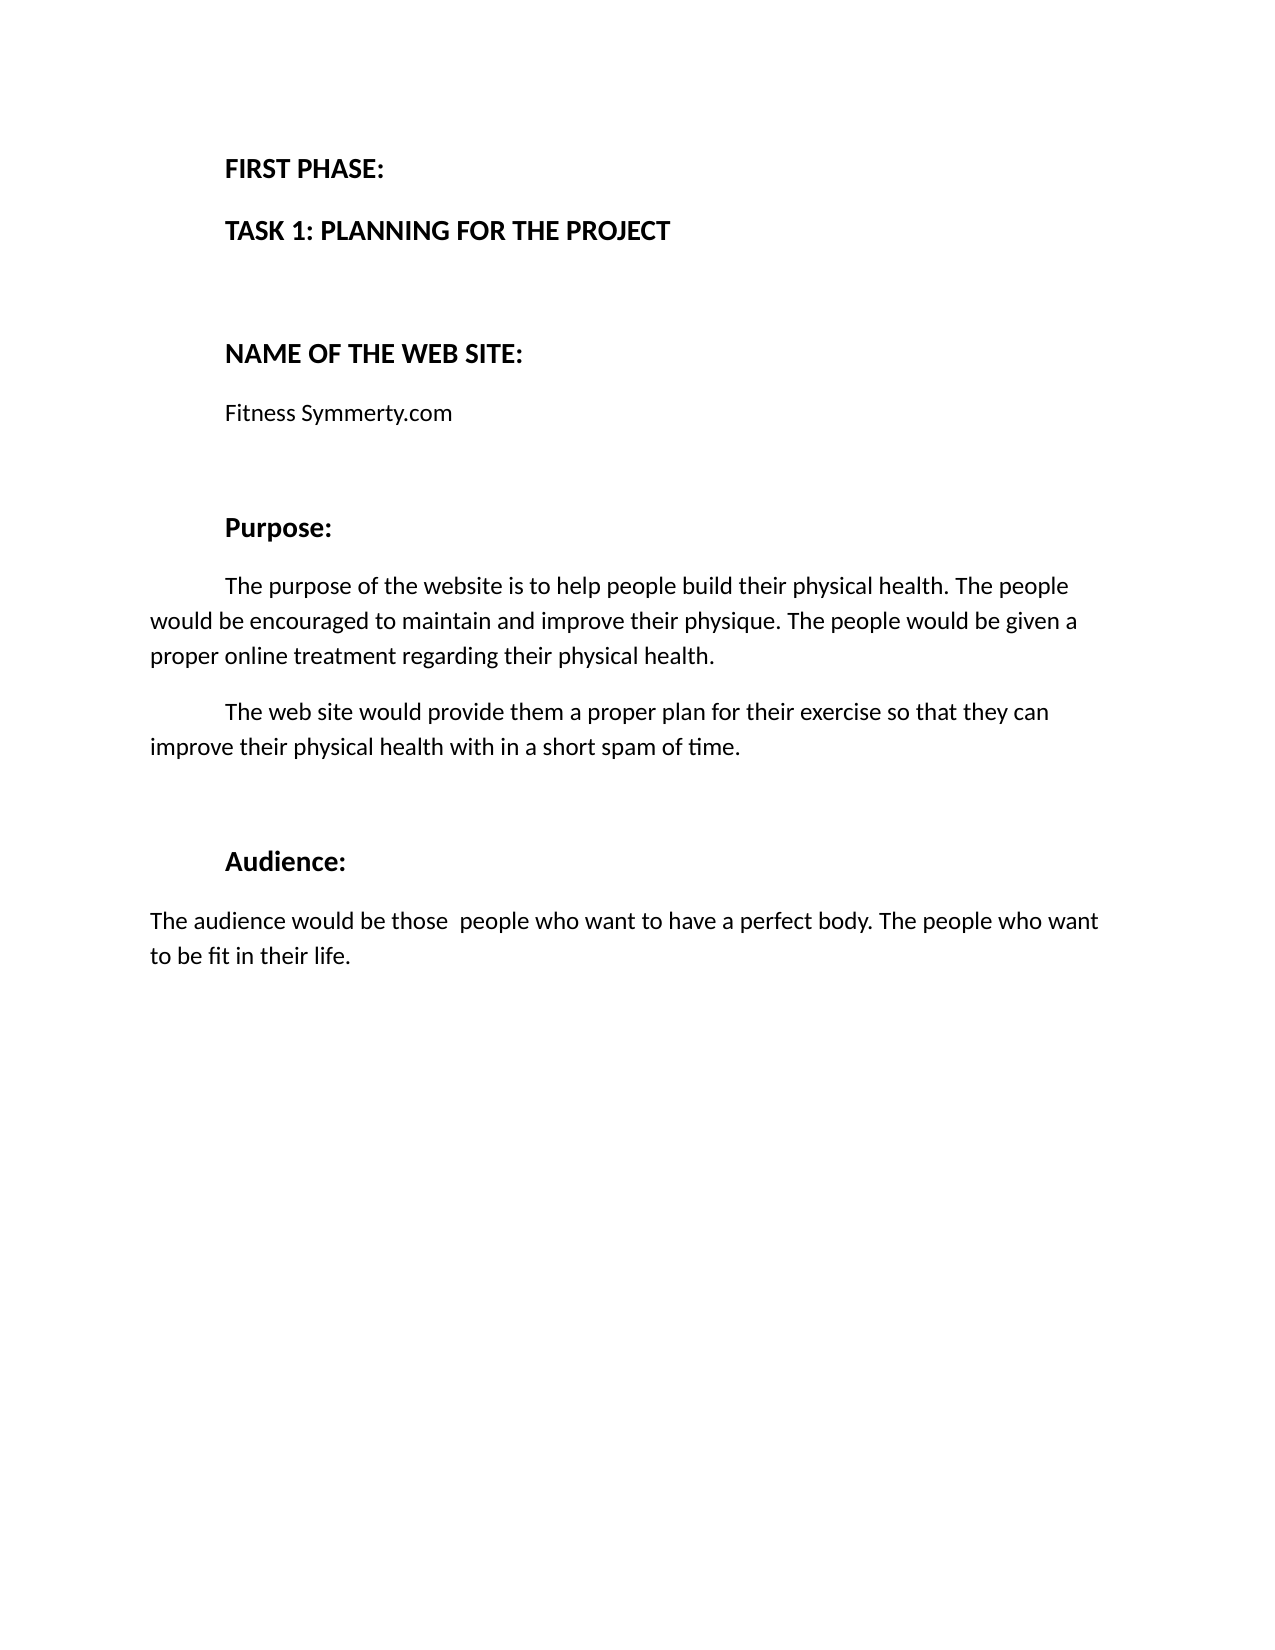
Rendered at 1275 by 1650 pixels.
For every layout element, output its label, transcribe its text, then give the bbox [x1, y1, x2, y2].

text Fitness Symmerty.com [150, 397, 1125, 428]
text The web site would provide them a proper plan for their exercise so that they can improve their physical health with in a short spam of time. [150, 696, 1125, 762]
text Purpose: [150, 509, 1125, 544]
text TASK 1: PLANNING FOR THE PROJECT [150, 212, 1125, 247]
text The audience would be those people who want to have a perfect body. The people who want to be fit in their life. [150, 905, 1125, 970]
text NAME OF THE WEB SITE: [150, 335, 1125, 371]
text FIRST PHASE: [150, 150, 1125, 186]
text Audience: [150, 843, 1125, 879]
text The purpose of the website is to help people build their physical health. The people would be encouraged to maintain and improve their physique. The people would be given a proper online treatment regarding their physical health. [150, 571, 1125, 671]
